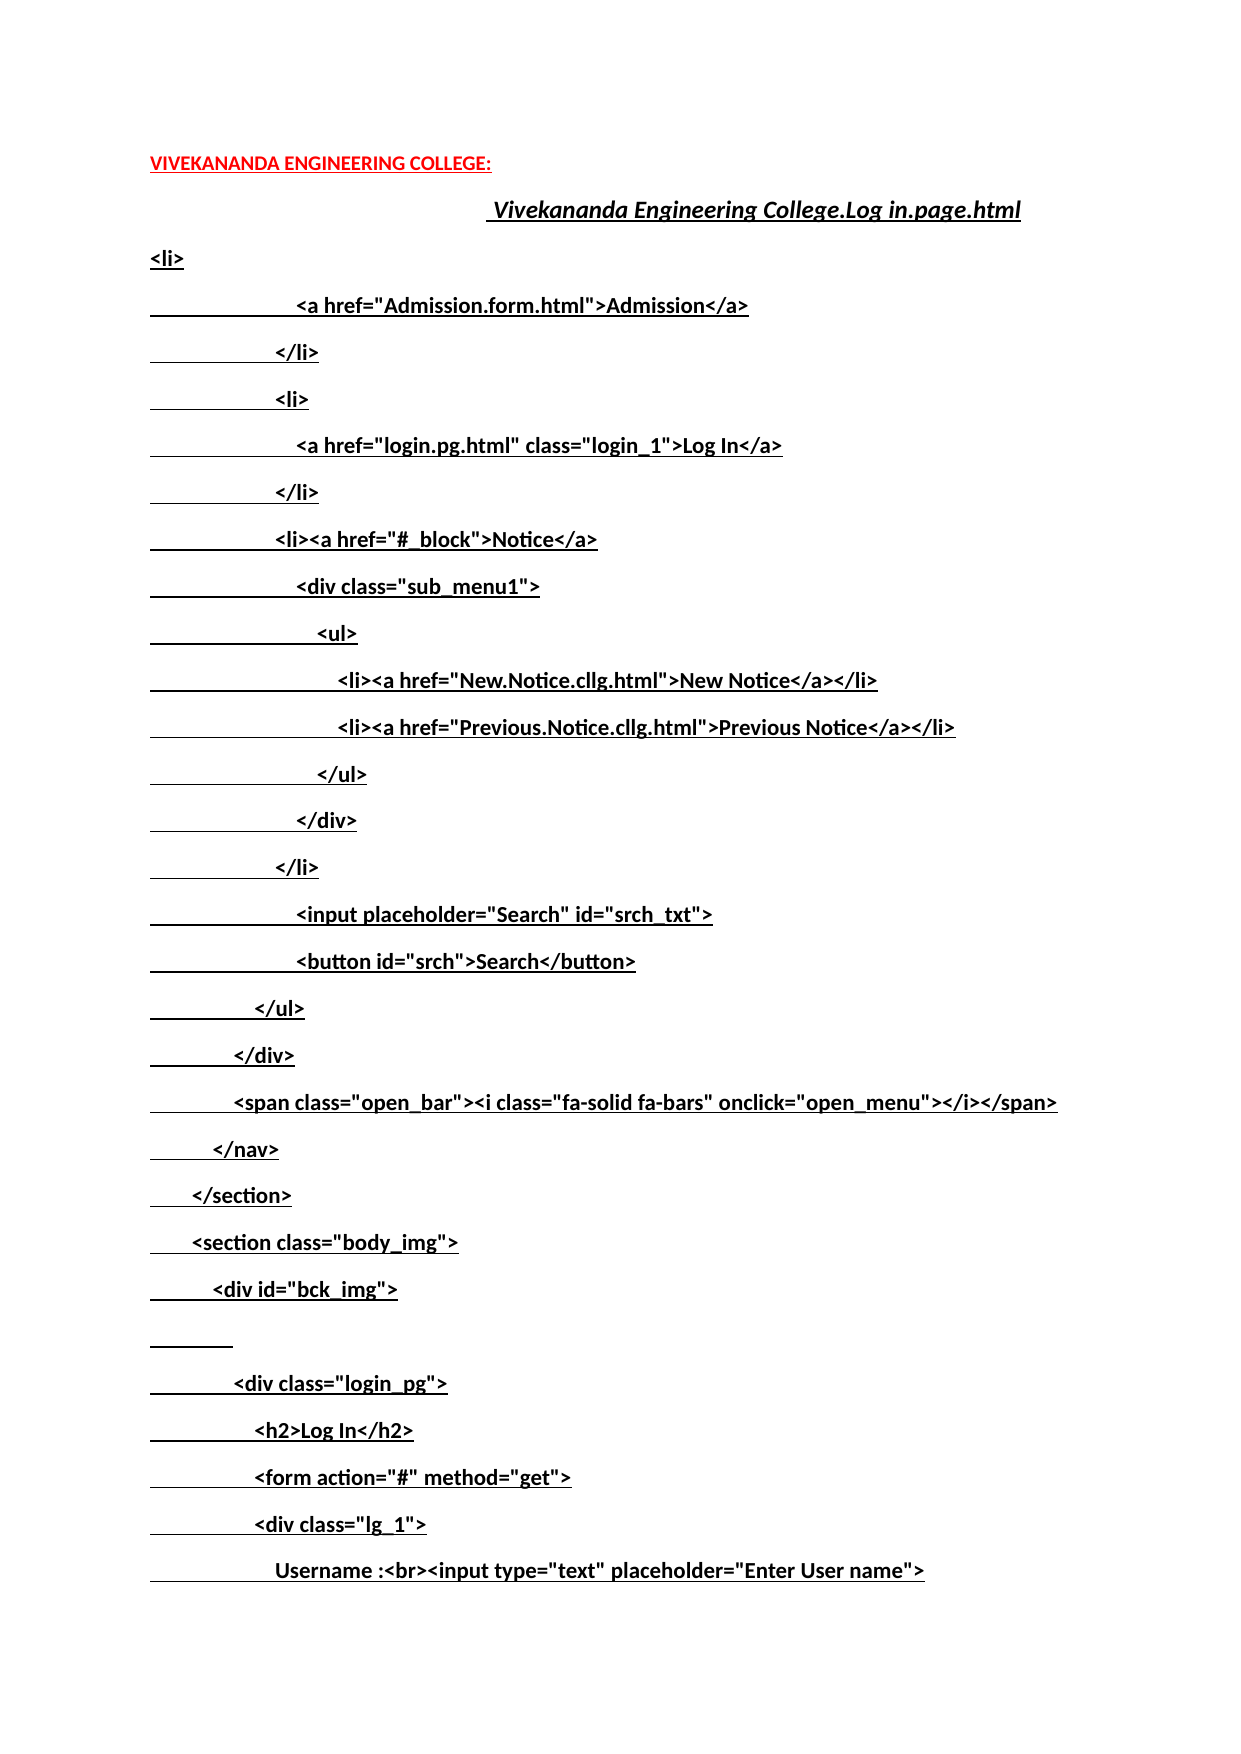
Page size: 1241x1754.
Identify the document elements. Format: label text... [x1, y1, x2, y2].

text <input placeholder="Search" id="srch_txt"> [150, 900, 1090, 928]
text <li> [150, 244, 1090, 272]
text Username :<br><input type="text" placeholder="Enter User name"> [150, 1557, 1090, 1584]
text <li><a href="#_block">Notice</a> [150, 525, 1090, 553]
text <h2>Log In</h2> [150, 1416, 1090, 1444]
text <li> [150, 385, 1090, 413]
text Vivekananda Engineering College.Log in.page.html [150, 194, 1090, 224]
text <section class="body_img"> [150, 1228, 1090, 1256]
text <a href="Admission.form.html">Admission</a> [150, 291, 1090, 319]
text <ul> [150, 619, 1090, 647]
text </ul> [150, 994, 1090, 1022]
text <button id="srch">Search</button> [150, 947, 1090, 975]
text <li><a href="New.Notice.cllg.html">New Notice</a></li> [150, 666, 1090, 694]
text </div> [150, 1041, 1090, 1069]
text </nav> [150, 1135, 1090, 1163]
text </li> [150, 338, 1090, 366]
text <div id="bck_img"> [150, 1275, 1090, 1303]
text <span class="open_bar"><i class="fa-solid fa-bars" onclick="open_menu"></i></span> [150, 1088, 1090, 1116]
text </li> [150, 853, 1090, 881]
text VIVEKANANDA ENGINEERING COLLEGE: [150, 150, 1090, 175]
text </li> [150, 478, 1090, 506]
text </ul> [150, 760, 1090, 788]
text <a href="login.pg.html" class="login_1">Log In</a> [150, 432, 1090, 459]
text <div class="lg_1"> [150, 1510, 1090, 1538]
text <div class="sub_menu1"> [150, 572, 1090, 600]
text </section> [150, 1182, 1090, 1209]
text <div class="login_pg"> [150, 1369, 1090, 1397]
text </div> [150, 807, 1090, 834]
text <li><a href="Previous.Notice.cllg.html">Previous Notice</a></li> [150, 713, 1090, 741]
text <form action="#" method="get"> [150, 1463, 1090, 1491]
